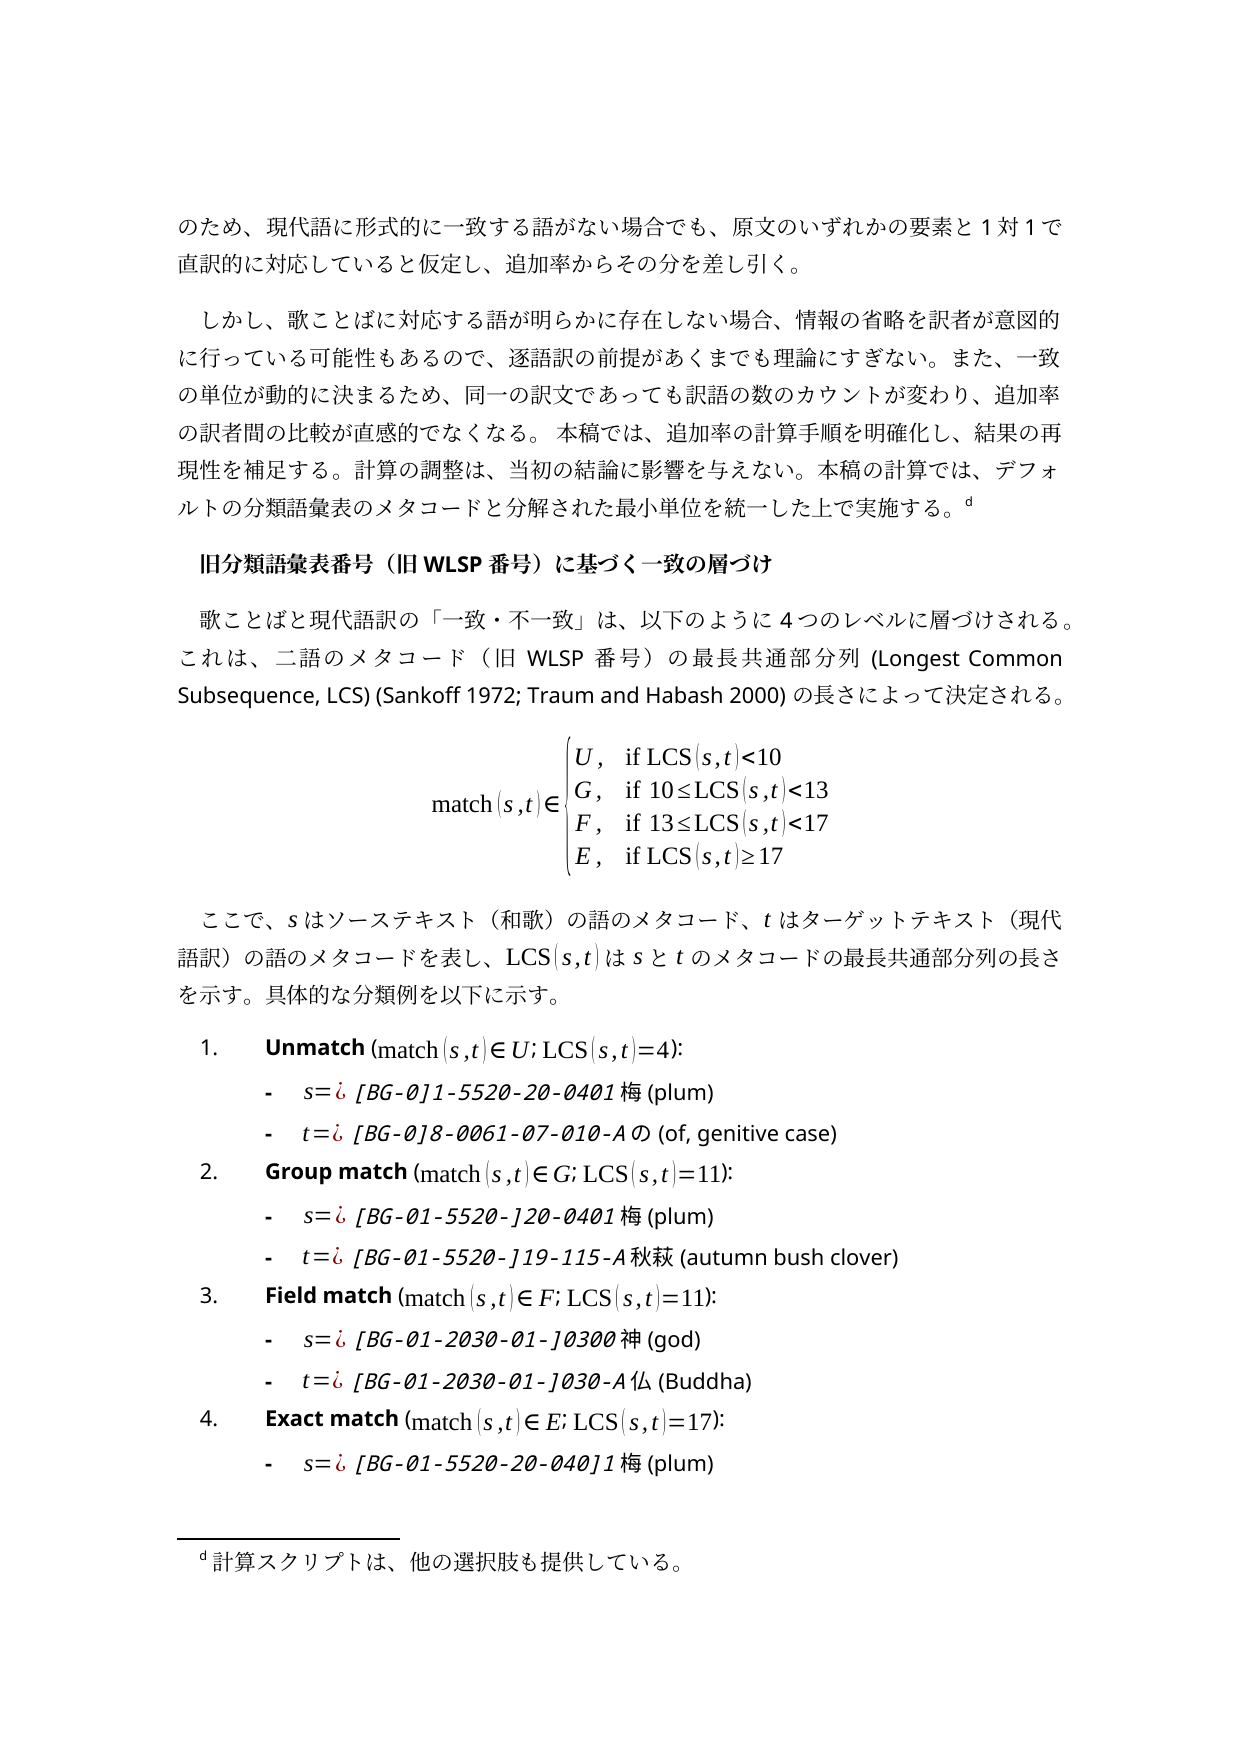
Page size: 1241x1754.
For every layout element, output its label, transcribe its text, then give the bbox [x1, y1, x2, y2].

list [BG-01-2030-01-]030-A 仏 (Buddha) [265, 1362, 1063, 1399]
list [BG-01-5520-]19-115-A 秋萩 (autumn bush clover) [265, 1238, 1063, 1276]
list Unmatch (; ): [177, 1032, 1063, 1069]
list Field match (; ): [177, 1279, 1063, 1317]
subtitle 旧分類語彙表番号（旧 WLSP 番号）に基づく一致の層づけ [177, 544, 1063, 582]
text 歌ことばと現代語訳の「一致・不一致」は、以下のように4つのレベルに層づけされる。これは、二語のメタコード（旧 WLSP 番号）の最長共通部分列 (Longest Common Subsequence, LCS) (Sankoff 1972; Traum and Habash 2000) の長さによって決定される。 [177, 601, 1063, 713]
list [BG-01-5520-]20-0401 梅 (plum) [265, 1197, 1063, 1234]
list Group match (; ): [177, 1156, 1063, 1193]
list Exact match (; ): [177, 1403, 1063, 1441]
list [BG-01-5520-20-040]1 梅 (plum) [265, 1444, 1063, 1482]
list [BG-01-2030-01-]0300 神 (god) [265, 1321, 1063, 1358]
list [BG-0]1-5520-20-0401 梅 (plum) [265, 1073, 1063, 1111]
list [BG-0]8-0061-07-010-A の (of, genitive case) [265, 1114, 1063, 1152]
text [177, 207, 1063, 282]
text ここで、 はソーステキスト（和歌）の語のメタコード、 はターゲットテキスト（現代語訳）の語のメタコードを表し、 は と のメタコードの最長共通部分列の長さを示す。具体的な分類例を以下に示す。 [177, 901, 1063, 1013]
text しかし、歌ことばに対応する語が明らかに存在しない場合、情報の省略を訳者が意図的に行っている可能性もあるので、逐語訳の前提があくまでも理論にすぎない。また、一致の単位が動的に決まるため、同一の訳文であっても訳語の数のカウントが変わり、追加率の訳者間の比較が直感的でなくなる。 本稿では、追加率の計算手順を明確化し、結果の再現性を補足する。計算の調整は、当初の結論に影響を与えない。本稿の計算では、デフォルトの分類語彙表のメタコードと分解された最小単位を統一した上で実施する。 [177, 301, 1063, 526]
